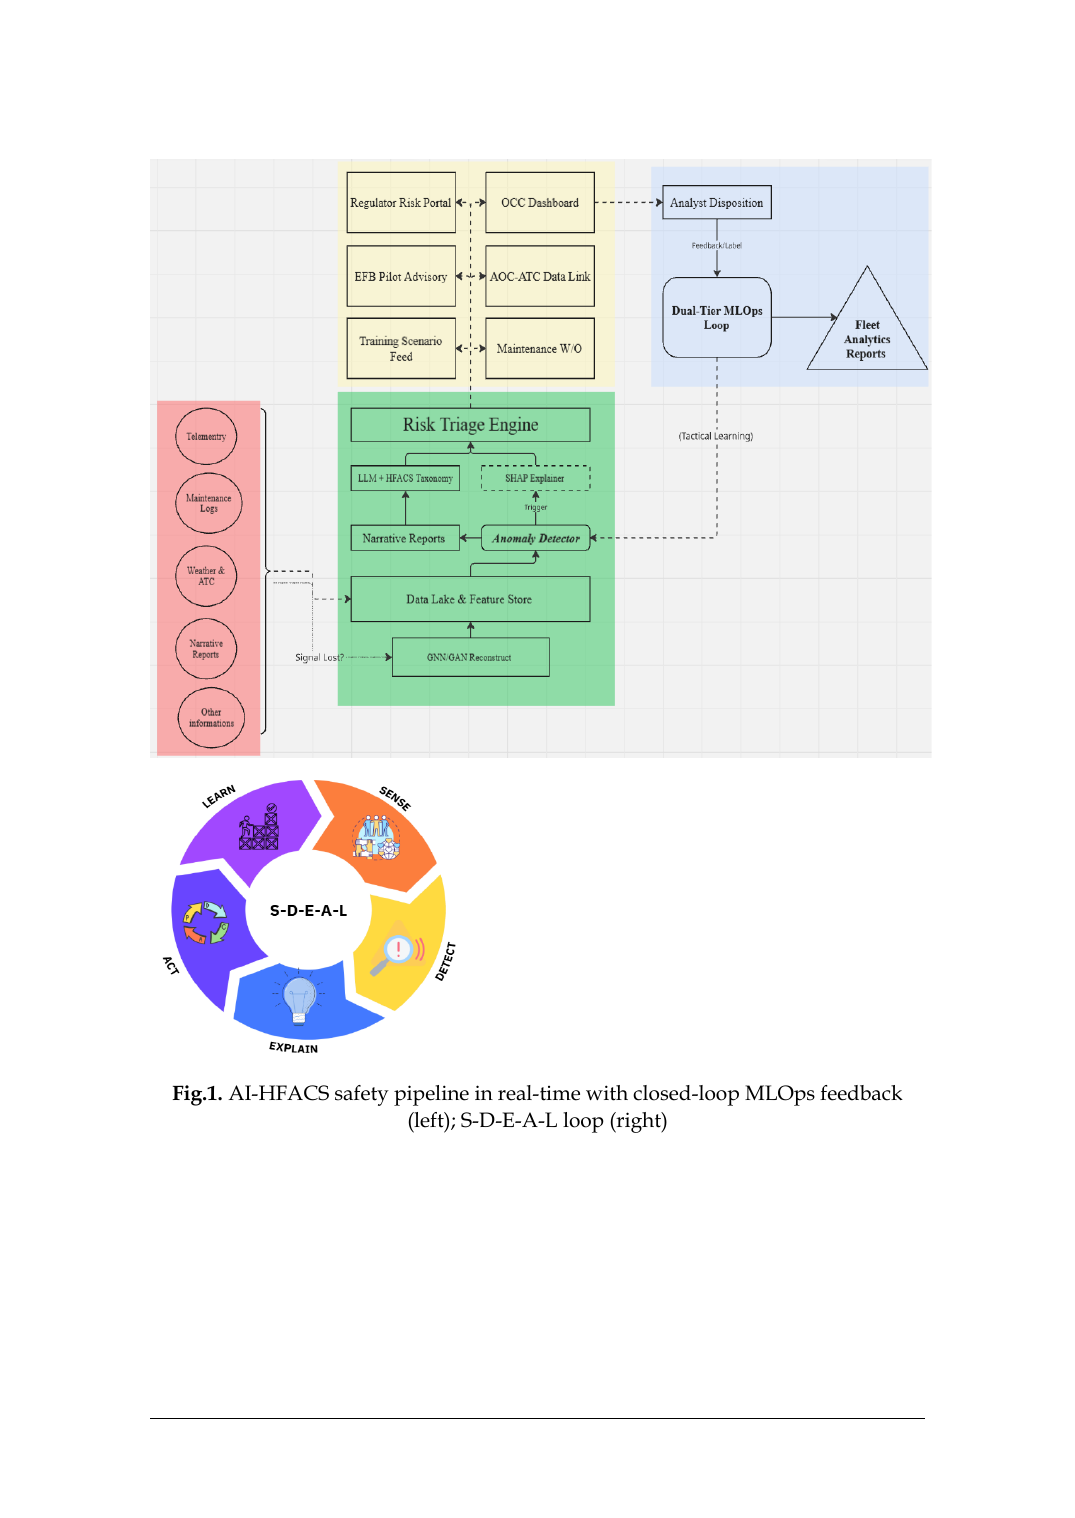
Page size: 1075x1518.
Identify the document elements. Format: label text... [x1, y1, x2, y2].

text Fig.1. AI-HFACS safety pipeline in real-time with closed-loop MLOps feedback (left); S-D-E-A-L loop (right) [150, 1081, 925, 1133]
picture [150, 159, 932, 758]
picture [150, 759, 465, 1067]
